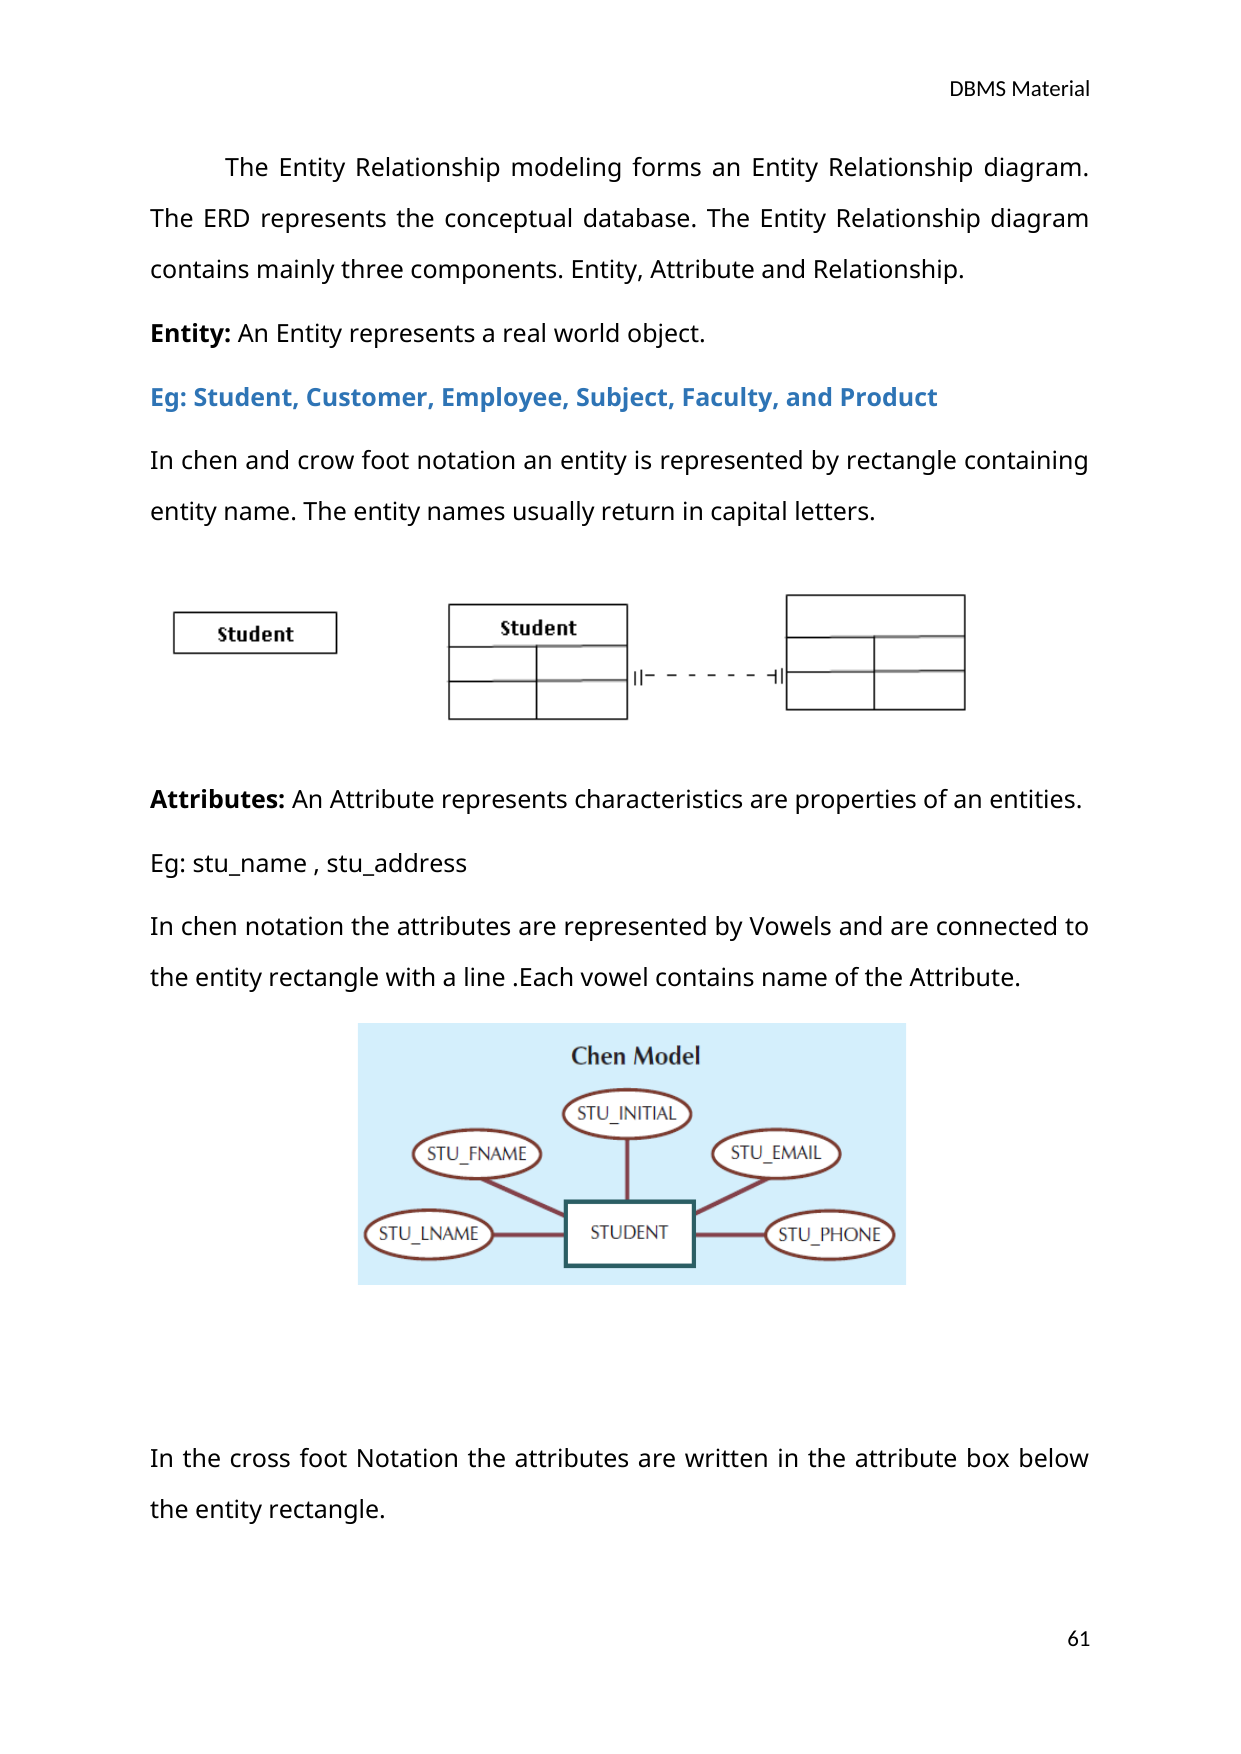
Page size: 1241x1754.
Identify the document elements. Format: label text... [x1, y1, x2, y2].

text In chen and crow foot notation an entity is represented by rectangle containing entity name. The entity names usually return in capital letters. [150, 443, 1090, 528]
picture [357, 1023, 907, 1285]
text Attributes: An Attribute represents characteristics are properties of an entities. [150, 782, 1090, 816]
picture [150, 557, 1005, 750]
text In the cross foot Notation the attributes are written in the attribute box below the entity rectangle. [150, 1441, 1090, 1526]
text Entity: An Entity represents a real world object. [150, 316, 1090, 350]
text In chen notation the attributes are represented by Vowels and are connected to the entity rectangle with a line .Each vowel contains name of the Attribute. [150, 909, 1090, 994]
text The Entity Relationship modeling forms an Entity Relationship diagram. The ERD represents the conceptual database. The Entity Relationship diagram contains mainly three components. Entity, Attribute and Relationship. [150, 150, 1090, 286]
text Eg: stu_name , stu_address [150, 845, 1090, 879]
subtitle Eg: Student, Customer, Employee, Subject, Faculty, and Product [150, 379, 1090, 413]
